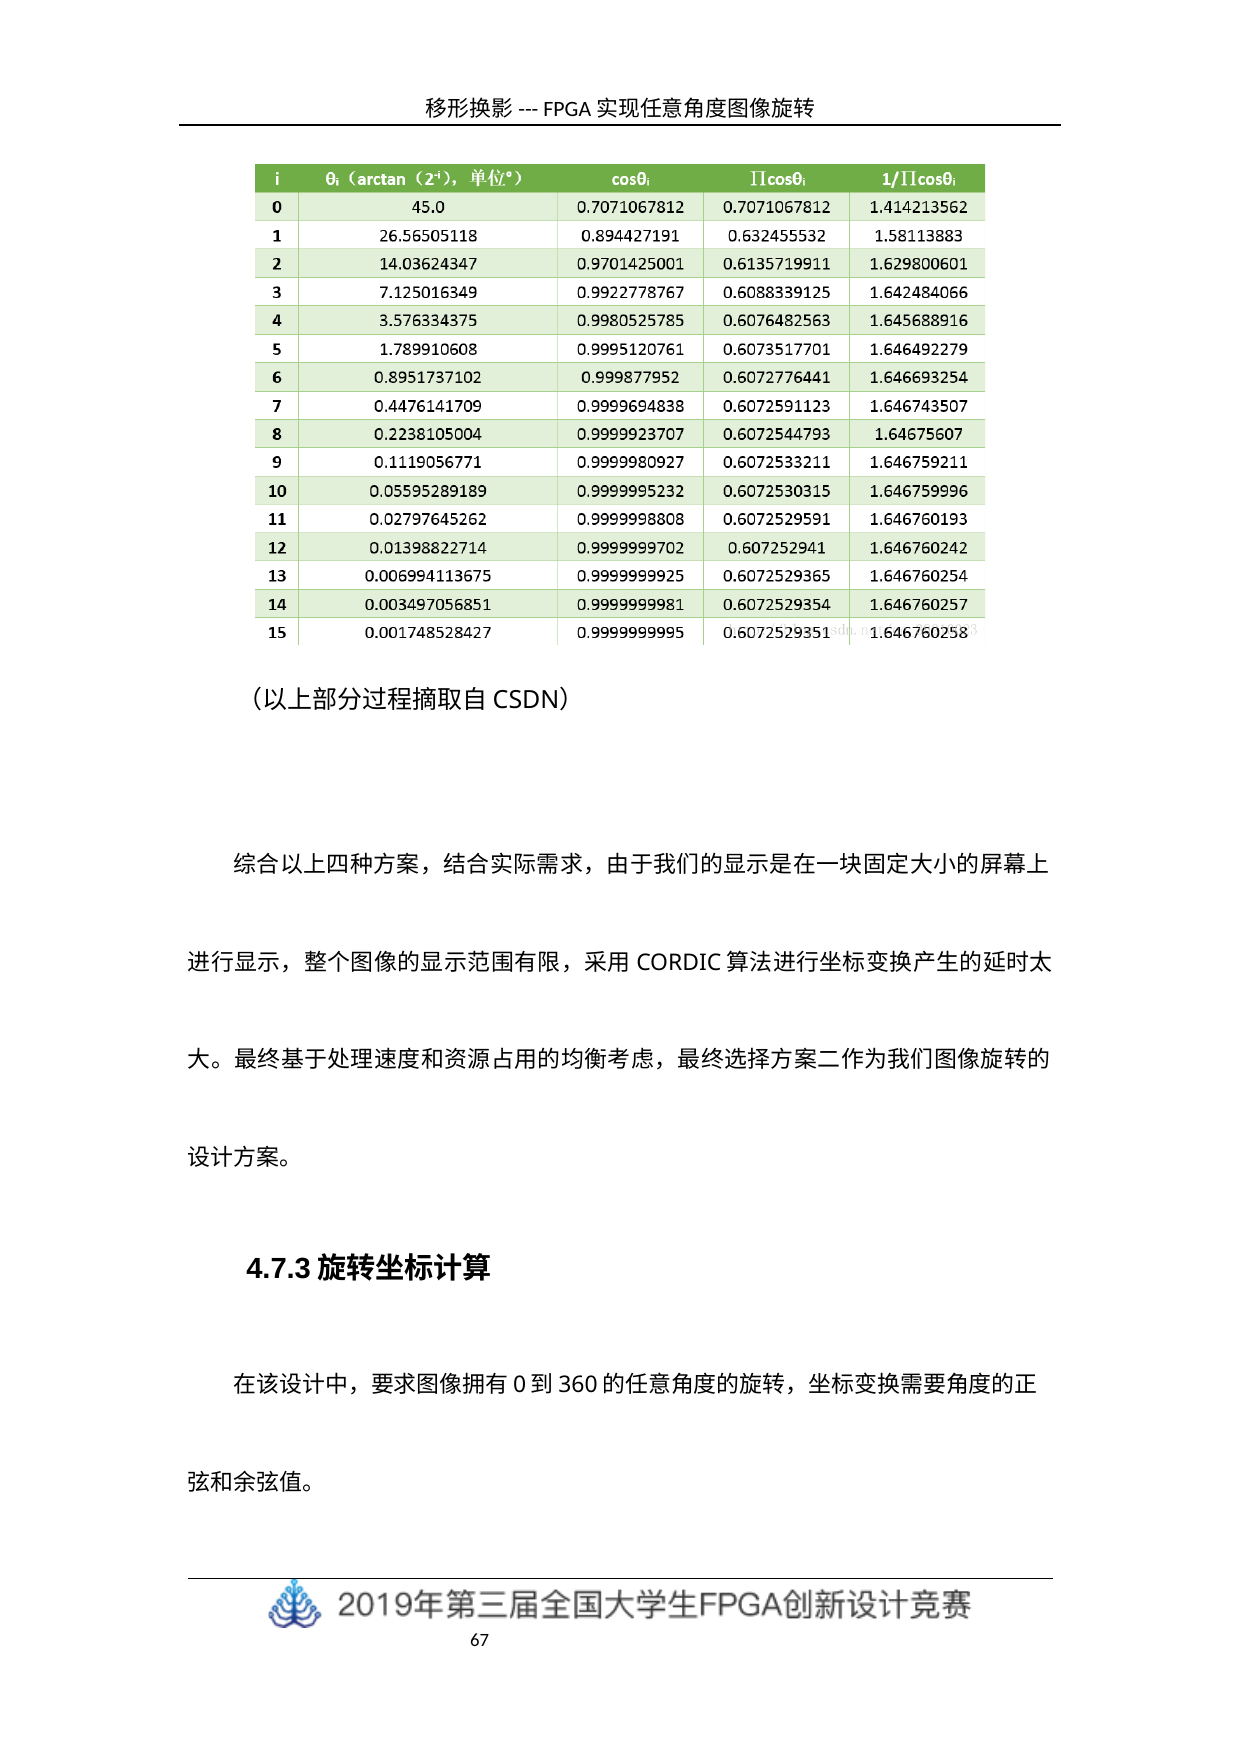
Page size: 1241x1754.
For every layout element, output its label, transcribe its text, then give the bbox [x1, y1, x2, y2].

picture [268, 1579, 972, 1628]
list 在该设计中，要求图像拥有0到360的任意角度的旋转，坐标变换需要角度的正弦和余弦值。 [187, 1350, 1053, 1513]
picture [255, 164, 986, 645]
text （以上部分过程摘取自CSDN） [187, 665, 1053, 730]
text 综合以上四种方案，结合实际需求，由于我们的显示是在一块固定大小的屏幕上进行显示，整个图像的显示范围有限，采用CORDIC算法进行坐标变换产生的延时太大。最终基于处理速度和资源占用的均衡考虑，最终选择方案二作为我们图像旋转的设计方案。 [187, 831, 1053, 1188]
subtitle 4.7.3旋转坐标计算 [187, 1234, 1053, 1299]
